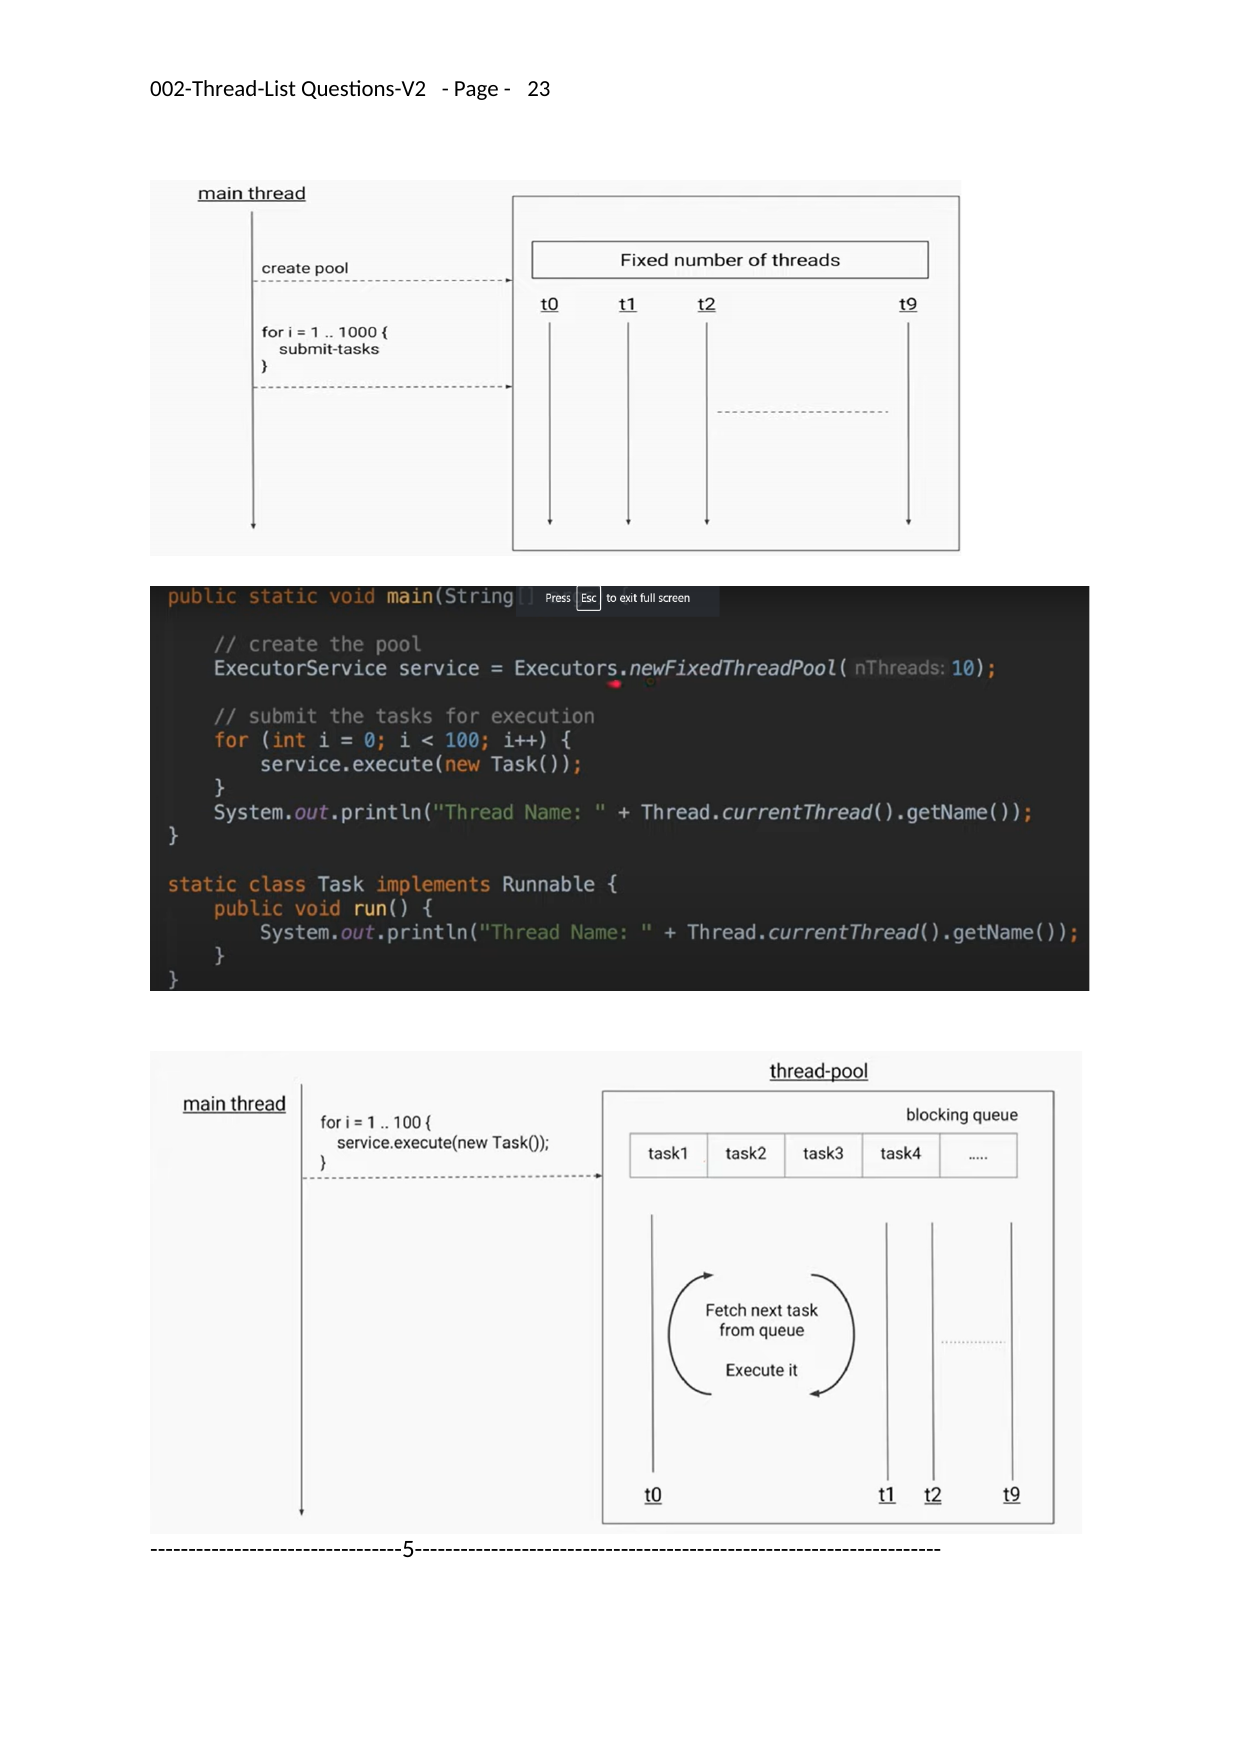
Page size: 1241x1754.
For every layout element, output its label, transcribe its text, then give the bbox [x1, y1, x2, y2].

text ---------------------------------5--------------------------------------------------------------------- [150, 1533, 1090, 1564]
picture [150, 180, 962, 556]
picture [150, 1051, 1083, 1534]
picture [150, 586, 1090, 991]
